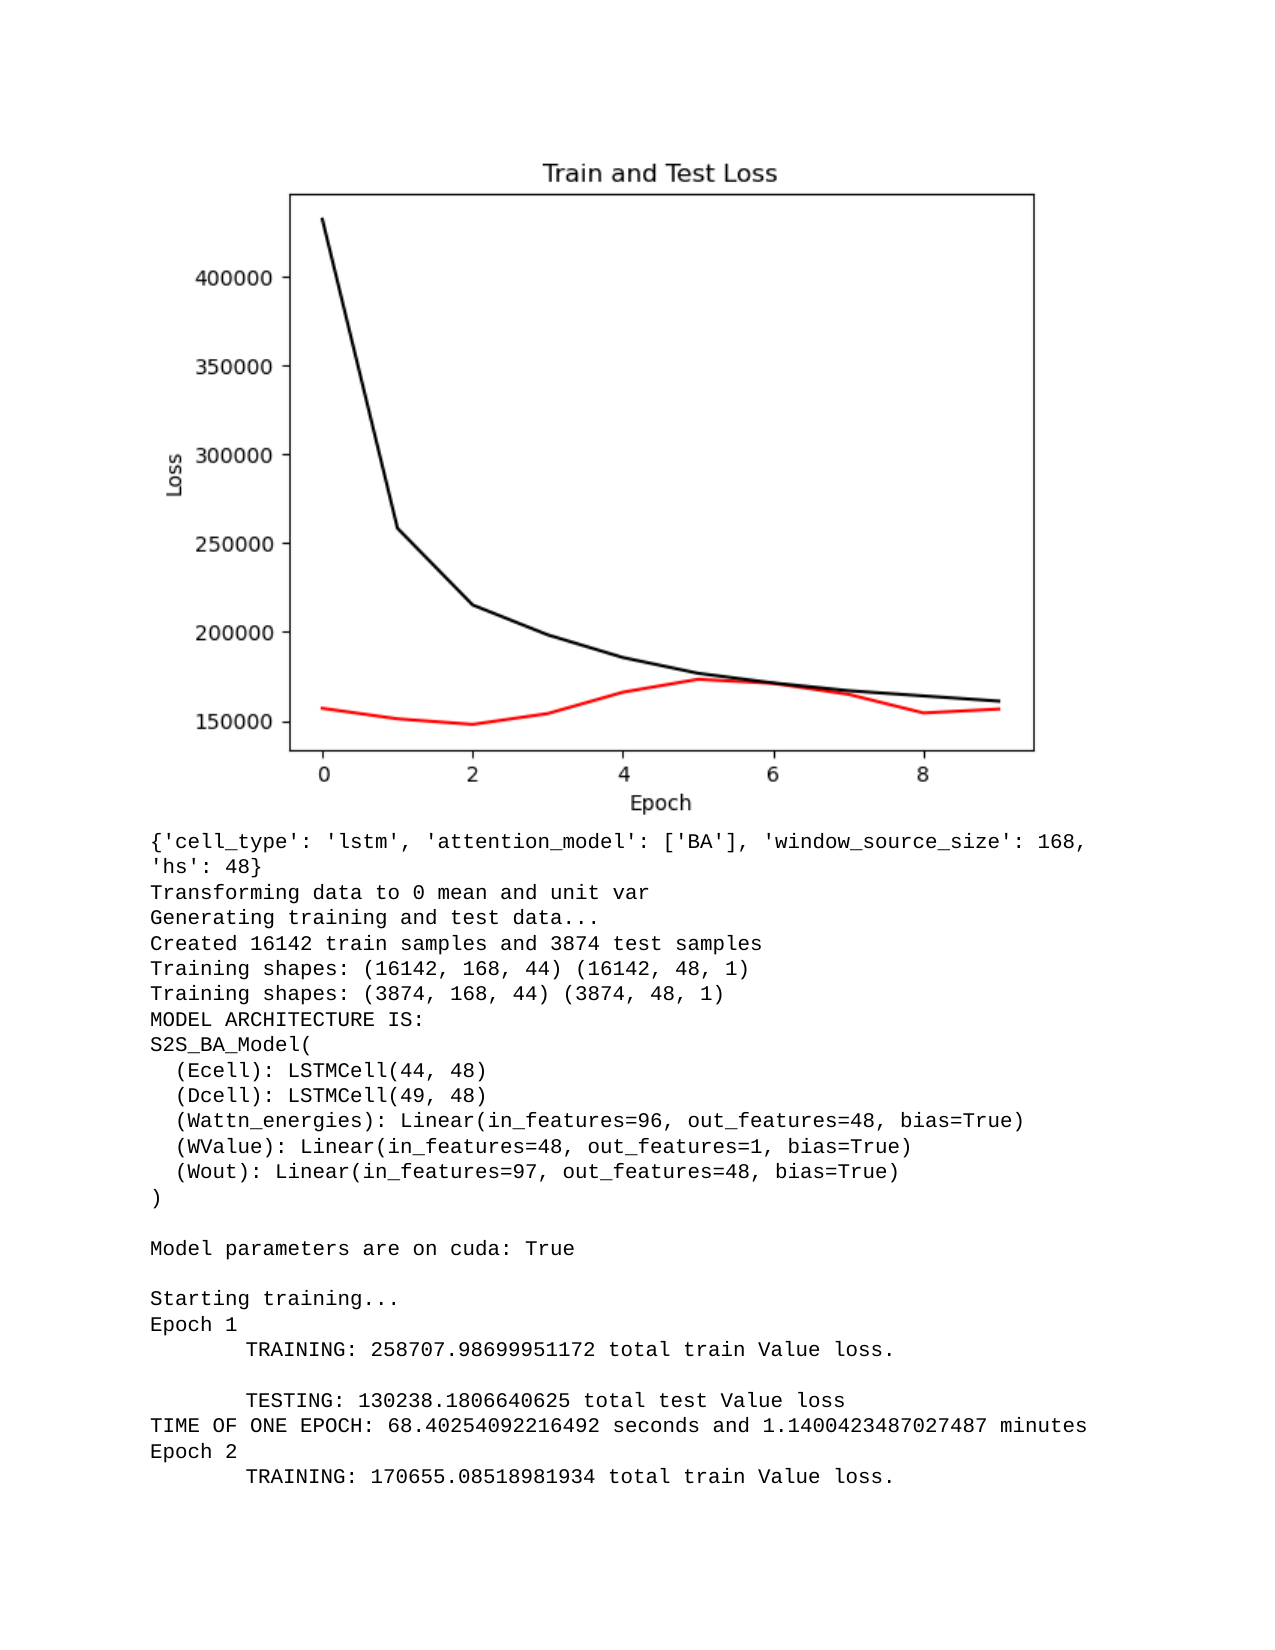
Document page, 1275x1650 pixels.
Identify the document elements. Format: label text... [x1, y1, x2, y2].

text Transforming data to 0 mean and unit var [150, 880, 1125, 905]
text ) [150, 1185, 1125, 1210]
text Created 16142 train samples and 3874 test samples [150, 931, 1125, 956]
text (WValue): Linear(in_features=48, out_features=1, bias=True) [150, 1134, 1125, 1159]
text Training shapes: (16142, 168, 44) (16142, 48, 1) [150, 956, 1125, 982]
text Generating training and test data... [150, 905, 1125, 931]
text S2S_BA_Model( [150, 1032, 1125, 1058]
text Epoch 1 [150, 1312, 1125, 1337]
text (Wattn_energies): Linear(in_features=96, out_features=48, bias=True) [150, 1109, 1125, 1134]
text TRAINING: 258707.98699951172 total train Value loss. [150, 1337, 1125, 1363]
text Epoch 2 [150, 1439, 1125, 1464]
text Model parameters are on cuda: True [150, 1236, 1125, 1261]
text (Dcell): LSTMCell(49, 48) [150, 1083, 1125, 1109]
text MODEL ARCHITECTURE IS: [150, 1007, 1125, 1032]
text (Ecell): LSTMCell(44, 48) [150, 1058, 1125, 1083]
picture [150, 150, 1047, 830]
text Training shapes: (3874, 168, 44) (3874, 48, 1) [150, 982, 1125, 1007]
text Starting training... [150, 1287, 1125, 1312]
text TIME OF ONE EPOCH: 68.40254092216492 seconds and 1.1400423487027487 minutes [150, 1414, 1125, 1439]
text TESTING: 130238.1806640625 total test Value loss [150, 1388, 1125, 1414]
text TRAINING: 170655.08518981934 total train Value loss. [150, 1464, 1125, 1490]
text {'cell_type': 'lstm', 'attention_model': ['BA'], 'window_source_size': 168, 'hs': 48} [150, 829, 1125, 880]
text (Wout): Linear(in_features=97, out_features=48, bias=True) [150, 1159, 1125, 1185]
